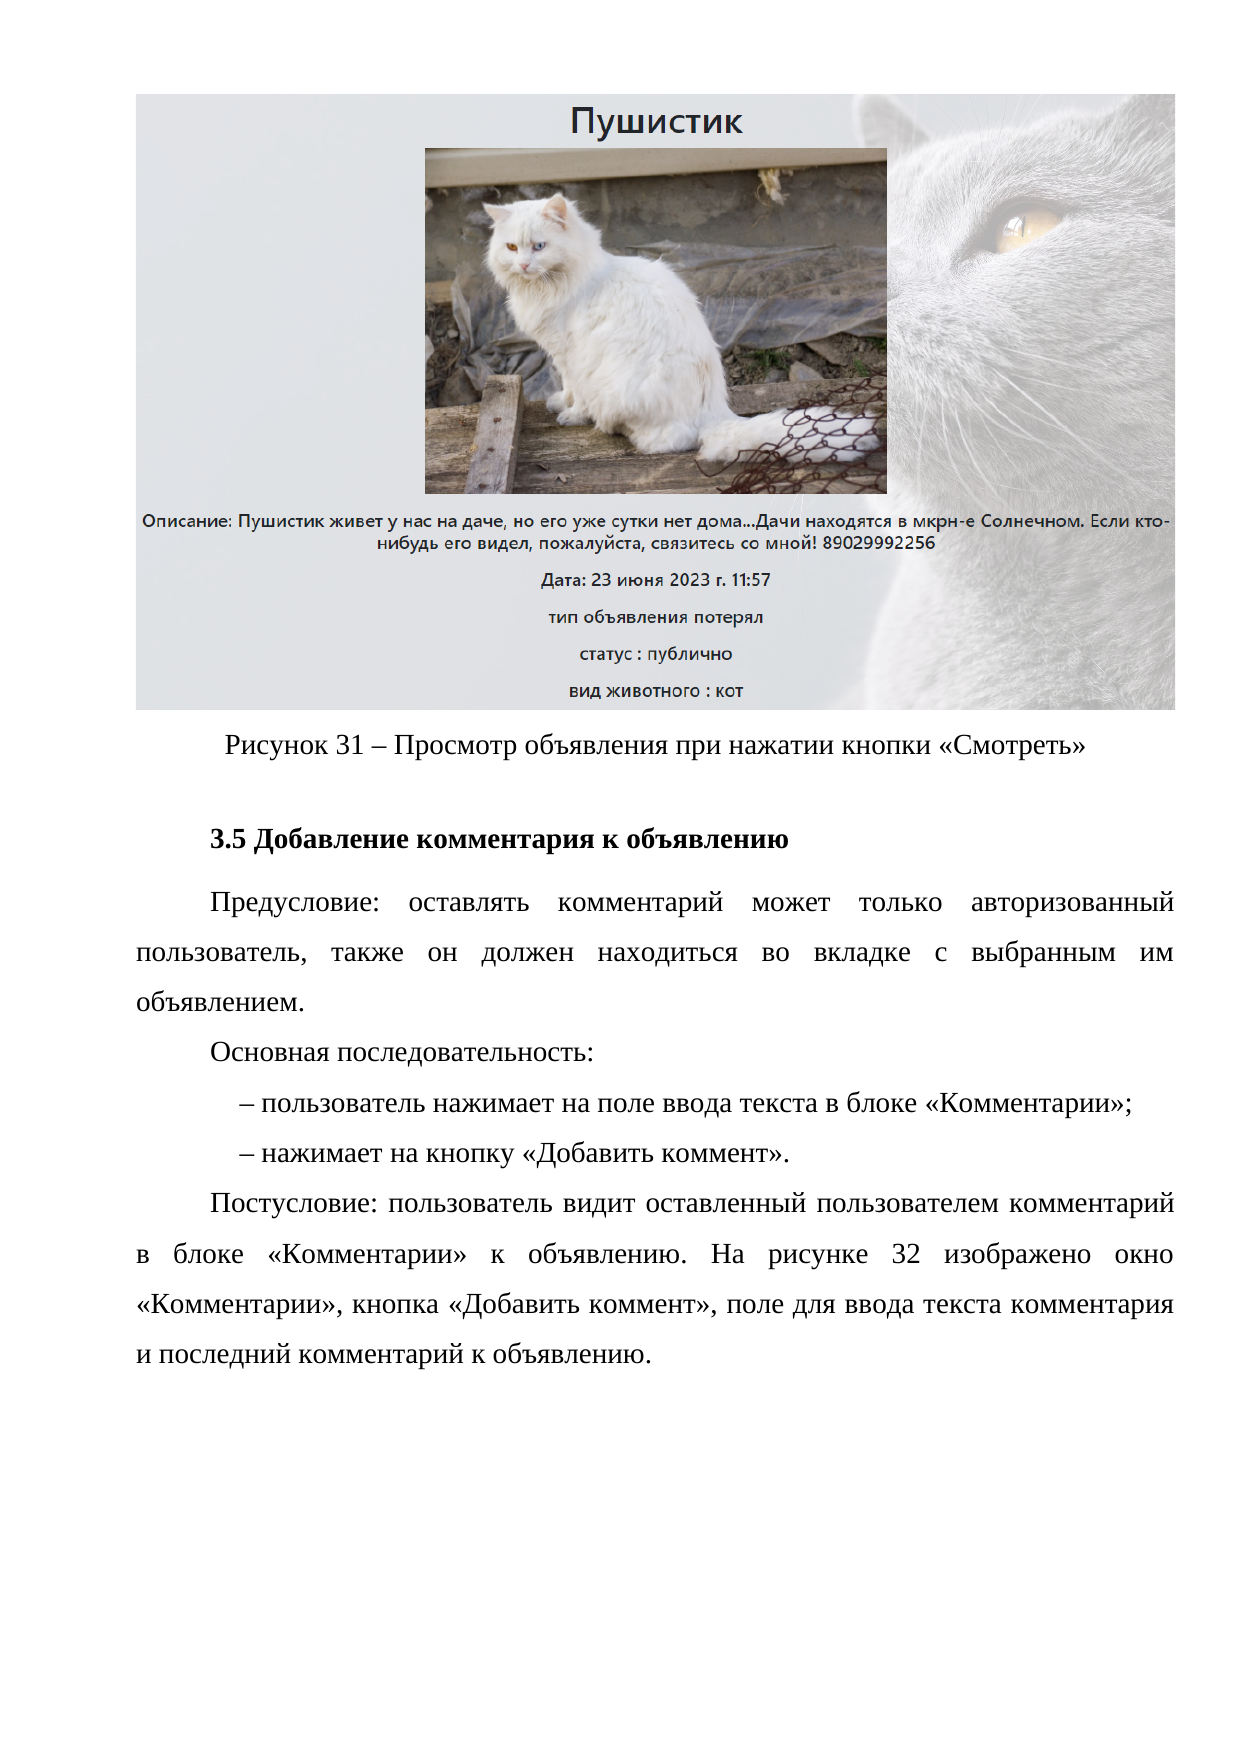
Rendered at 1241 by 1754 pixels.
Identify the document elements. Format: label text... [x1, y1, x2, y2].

text нажимает на кнопку «Добавить коммент». [165, 1135, 1175, 1169]
text Основная последовательность: [136, 1034, 1175, 1068]
text Постусловие: пользователь видит оставленный пользователем комментарий в блоке «Комментарии» к объявлению. На рисунке 32 изображено окно «Комментарии», кнопка «Добавить коммент», поле для ввода текста комментария и последний комментарий к объявлению. [136, 1186, 1175, 1370]
text пользователь нажимает на поле ввода текста в блоке «Комментарии»; [165, 1085, 1175, 1118]
text Рисунок 31 – Просмотр объявления при нажатии кнопки «Смотреть» [136, 727, 1175, 760]
subtitle Добавление комментария к объявлению [136, 821, 1175, 854]
text Предусловие: оставлять комментарий может только авторизованный пользователь, также он должен находиться во вкладке с выбранным им объявлением. [136, 884, 1175, 1018]
picture [135, 94, 1176, 710]
